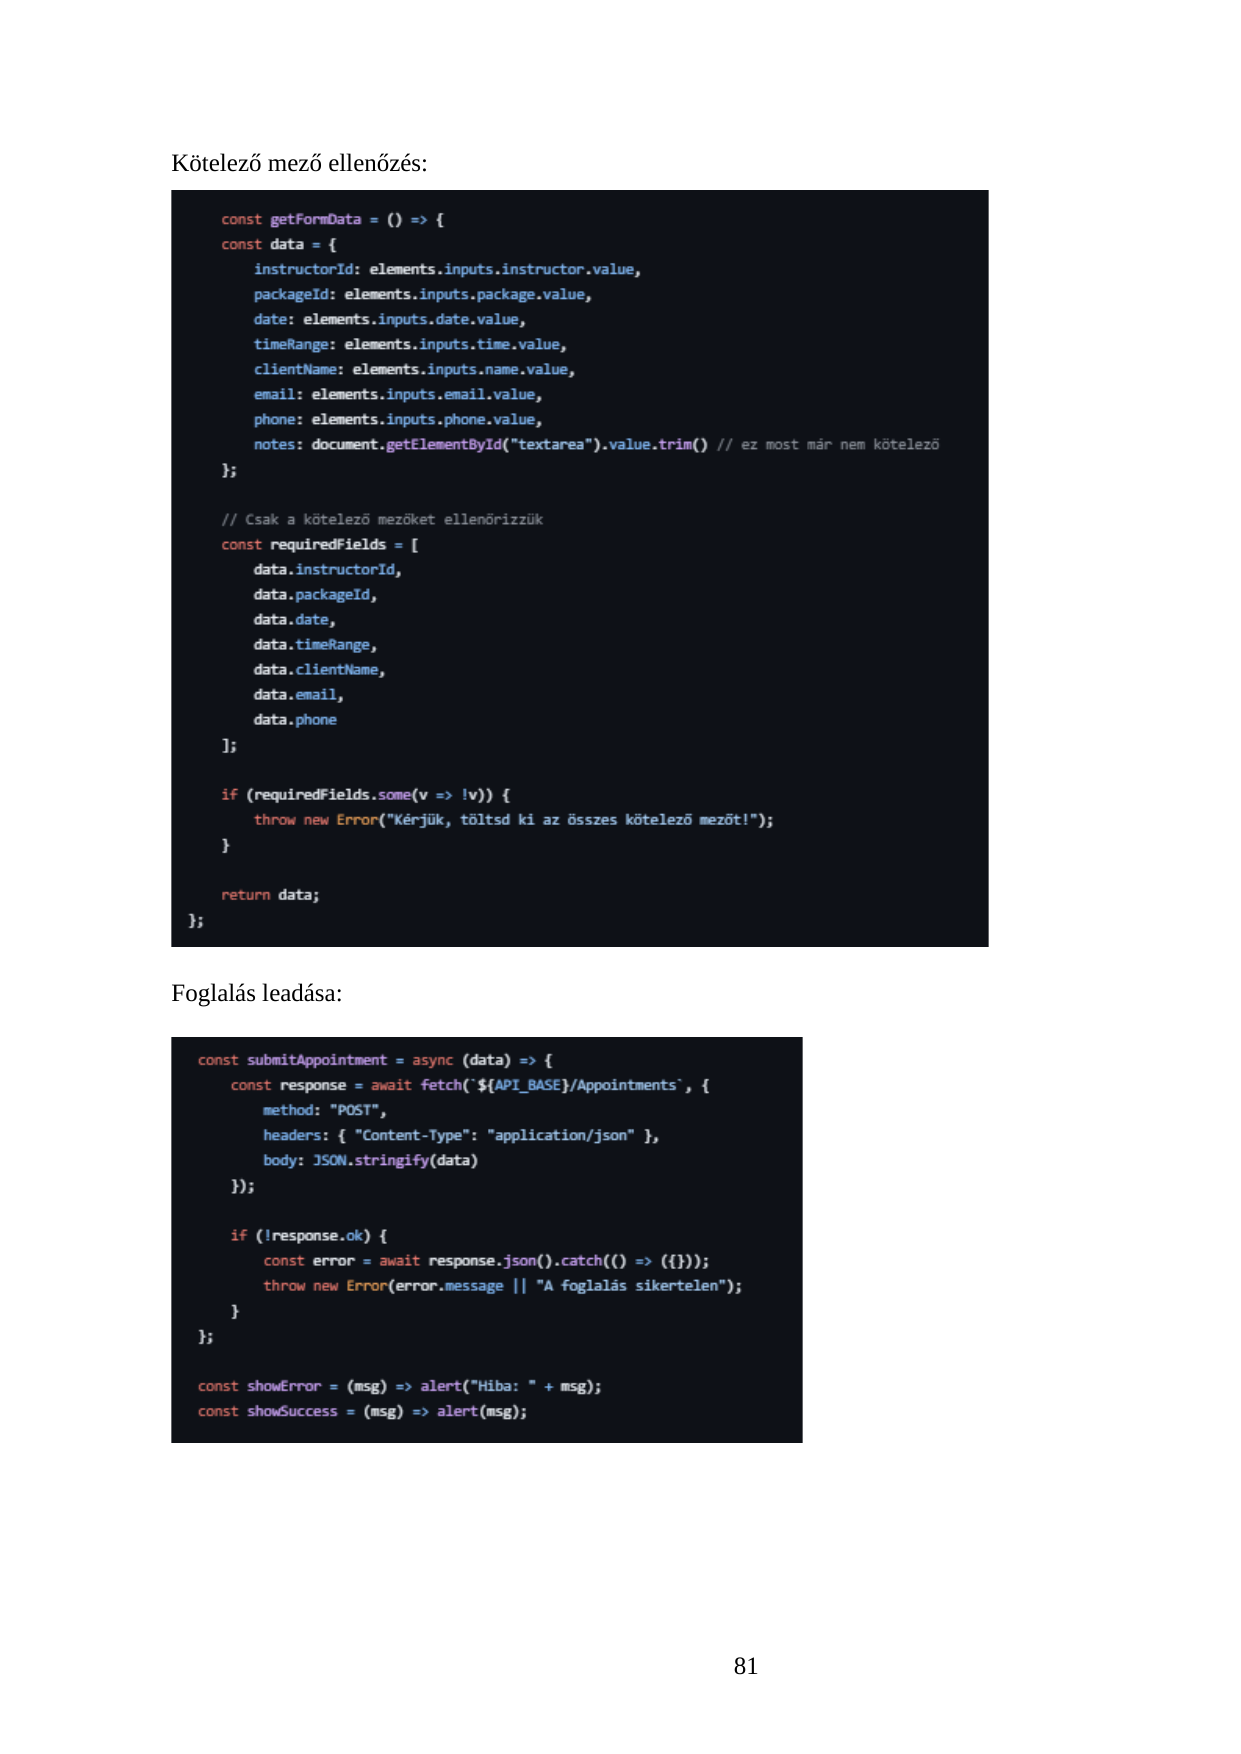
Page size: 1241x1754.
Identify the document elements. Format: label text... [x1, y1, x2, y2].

picture [171, 1037, 803, 1443]
text Foglalás leadása: [171, 978, 1093, 1007]
picture [171, 190, 989, 947]
